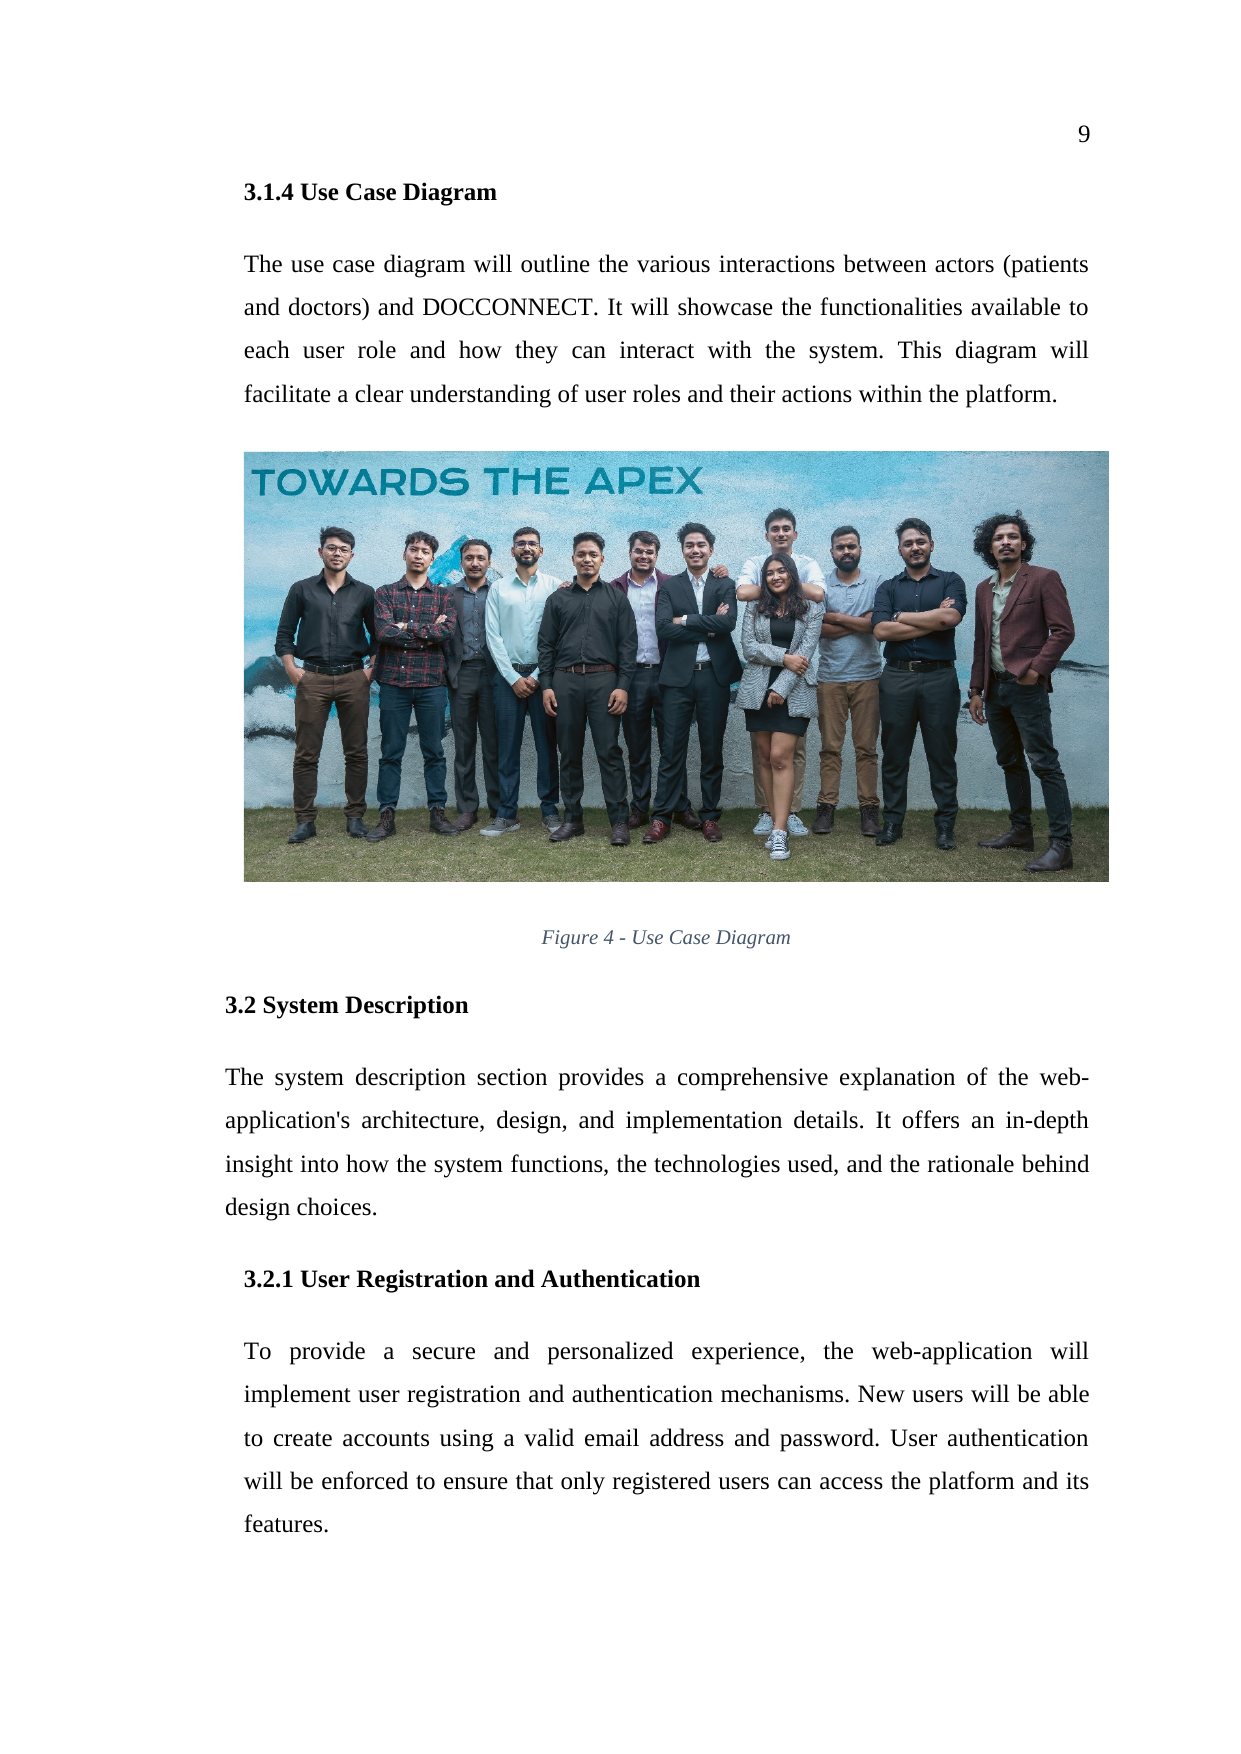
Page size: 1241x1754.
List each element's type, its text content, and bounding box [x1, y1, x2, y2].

text To provide a secure and personalized experience, the web-application will implement user registration and authentication mechanisms. New users will be able to create accounts using a valid email address and password. User authentication will be enforced to ensure that only registered users can access the platform and its features. [244, 1336, 1090, 1538]
text The use case diagram will outline the various interactions between actors (patients and doctors) and DOCCONNECT. It will showcase the functionalities available to each user role and how they can interact with the system. This diagram will facilitate a clear understanding of user roles and their actions within the platform. [244, 249, 1090, 407]
subtitle 3.1.4 Use Case Diagram [244, 177, 1090, 206]
picture [243, 451, 1109, 882]
subtitle 3.2 System Description [225, 990, 1090, 1019]
subtitle 3.2.1 User Registration and Authentication [244, 1264, 1090, 1293]
text The system description section provides a comprehensive explanation of the web-application's architecture, design, and implementation details. It offers an in-depth insight into how the system functions, the technologies used, and the rationale behind design choices. [225, 1062, 1090, 1221]
text Figure 4 - Use Case Diagram [244, 925, 1090, 949]
